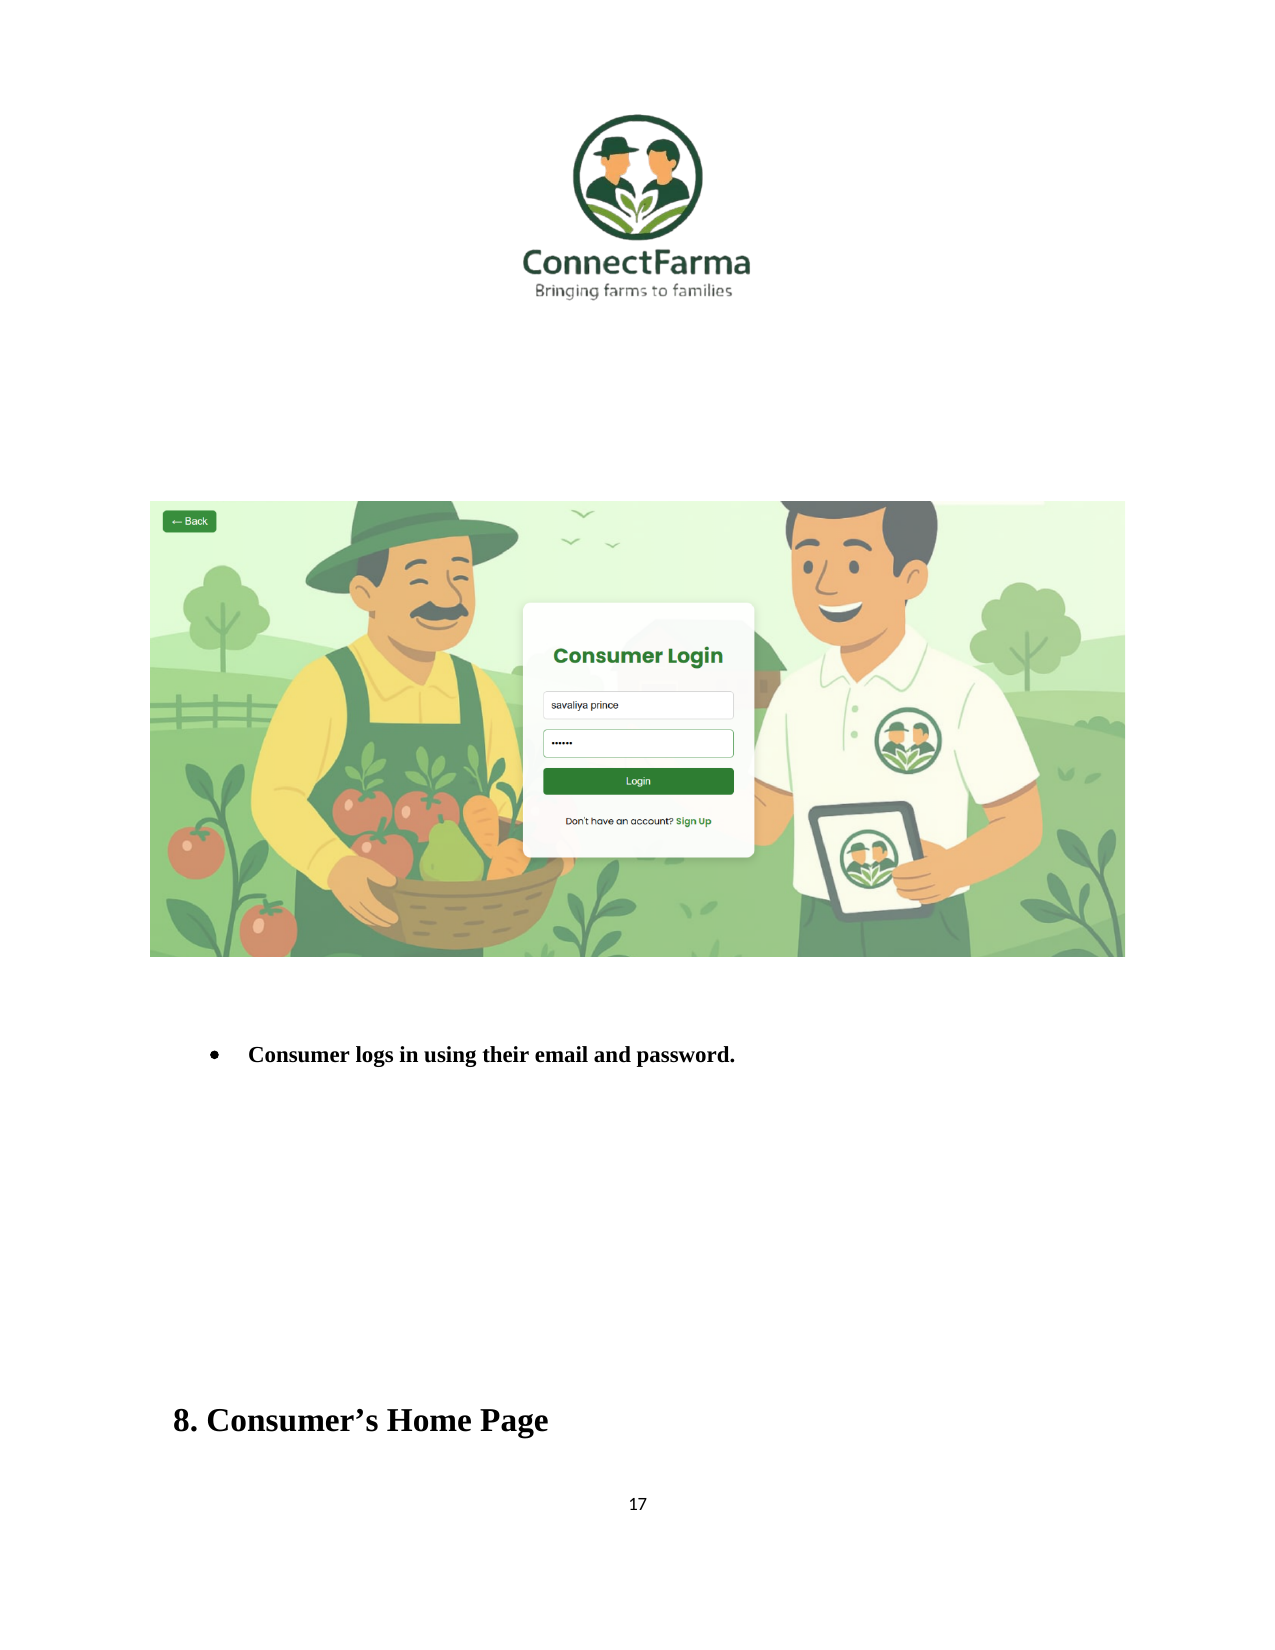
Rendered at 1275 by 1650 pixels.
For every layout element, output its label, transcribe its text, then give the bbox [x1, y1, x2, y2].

picture [150, 501, 1125, 957]
list Consumer’s Home Page [173, 1401, 1125, 1439]
list Consumer logs in using their email and password. [210, 1041, 1125, 1068]
picture [495, 75, 780, 351]
